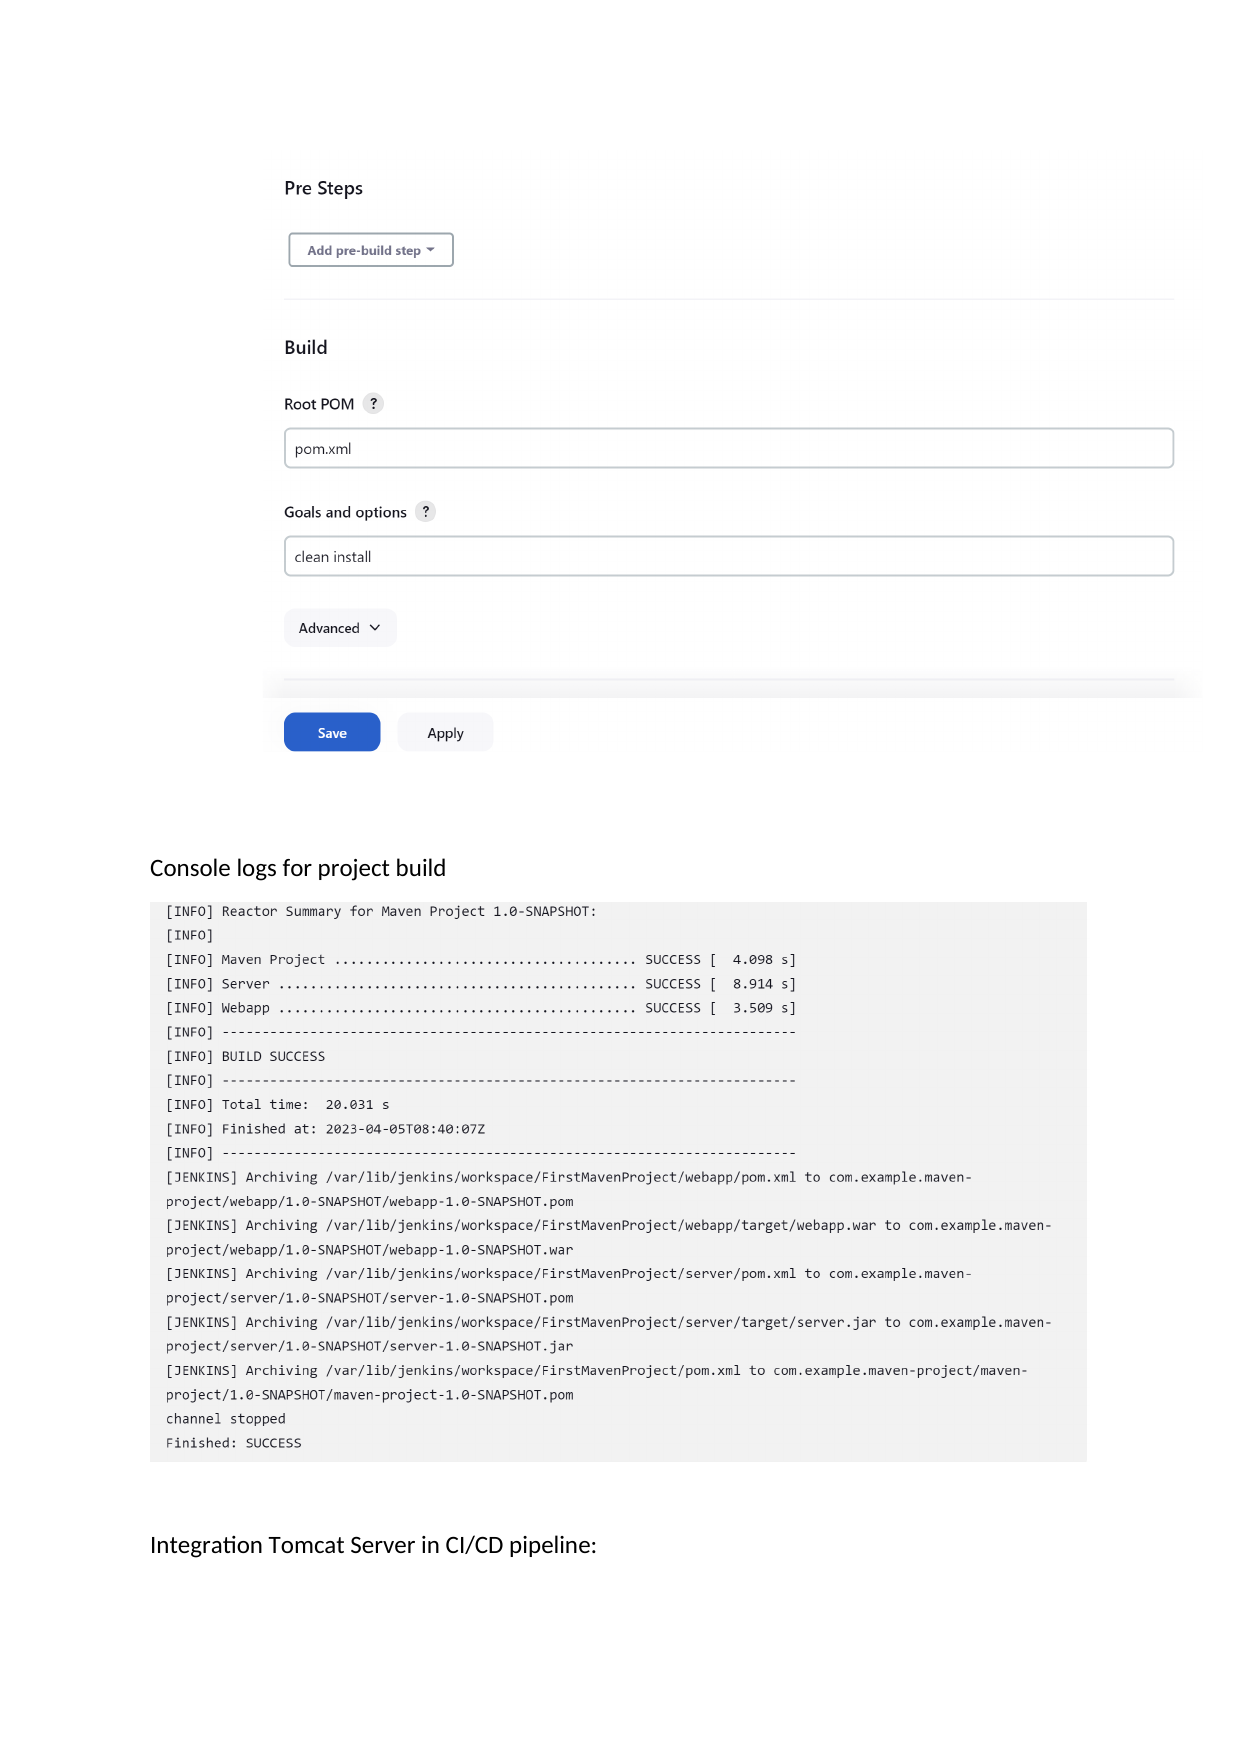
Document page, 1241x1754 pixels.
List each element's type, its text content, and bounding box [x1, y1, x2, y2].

text Integration Tomcat Server in CI/CD pipeline: [150, 1530, 1090, 1560]
picture [262, 150, 1203, 752]
text Console logs for project build [150, 852, 1090, 883]
picture [150, 902, 1091, 1462]
